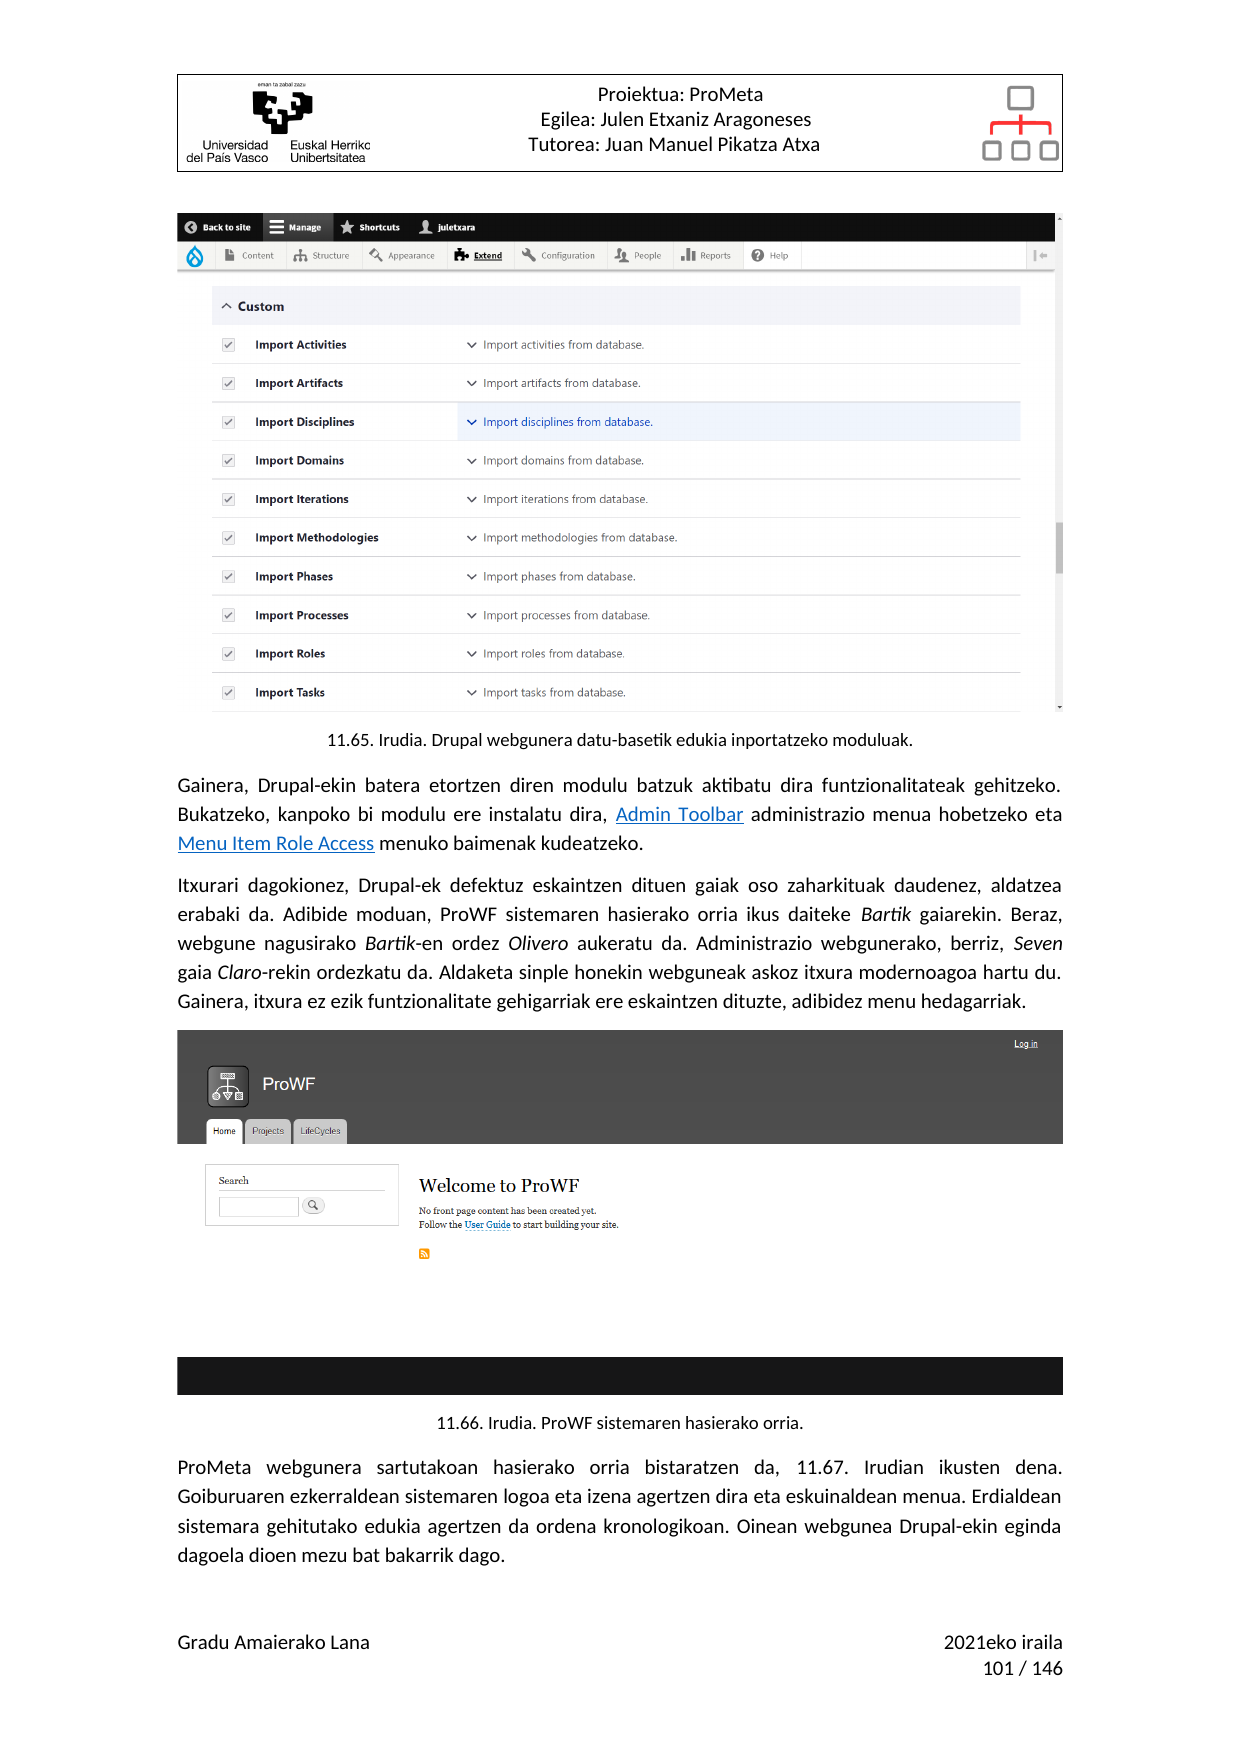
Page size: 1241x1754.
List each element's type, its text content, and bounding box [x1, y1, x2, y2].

text Gainera, Drupal-ekin batera etortzen diren modulu batzuk aktibatu dira funtzionalitateak gehitzeko. Bukatzeko, kanpoko bi modulu ere instalatu dira, Admin Toolbar administrazio menua hobetzeko eta Menu Item Role Access menuko baimenak kudeatzeko. [177, 772, 1063, 856]
picture [978, 80, 1060, 162]
text Itxurari dagokionez, Drupal-ek defektuz eskaintzen dituen gaiak oso zaharkituak daudenez, aldatzea erabaki da. Adibide moduan, ProWF sistemaren hasierako orria ikus daiteke Bartik gaiarekin. Beraz, webgune nagusirako Bartik-en ordez Olivero aukeratu da. Administrazio webgunerako, berriz, Seven gaia Claro-rekin ordezkatu da. Aldaketa sinple honekin webguneak askoz itxura modernoagoa hartu du. Gainera, itxura ez ezik funtzionalitate gehigarriak ere eskaintzen dituzte, adibidez menu hedagarriak. [177, 872, 1063, 1014]
picture [182, 81, 370, 162]
picture [177, 213, 1063, 712]
